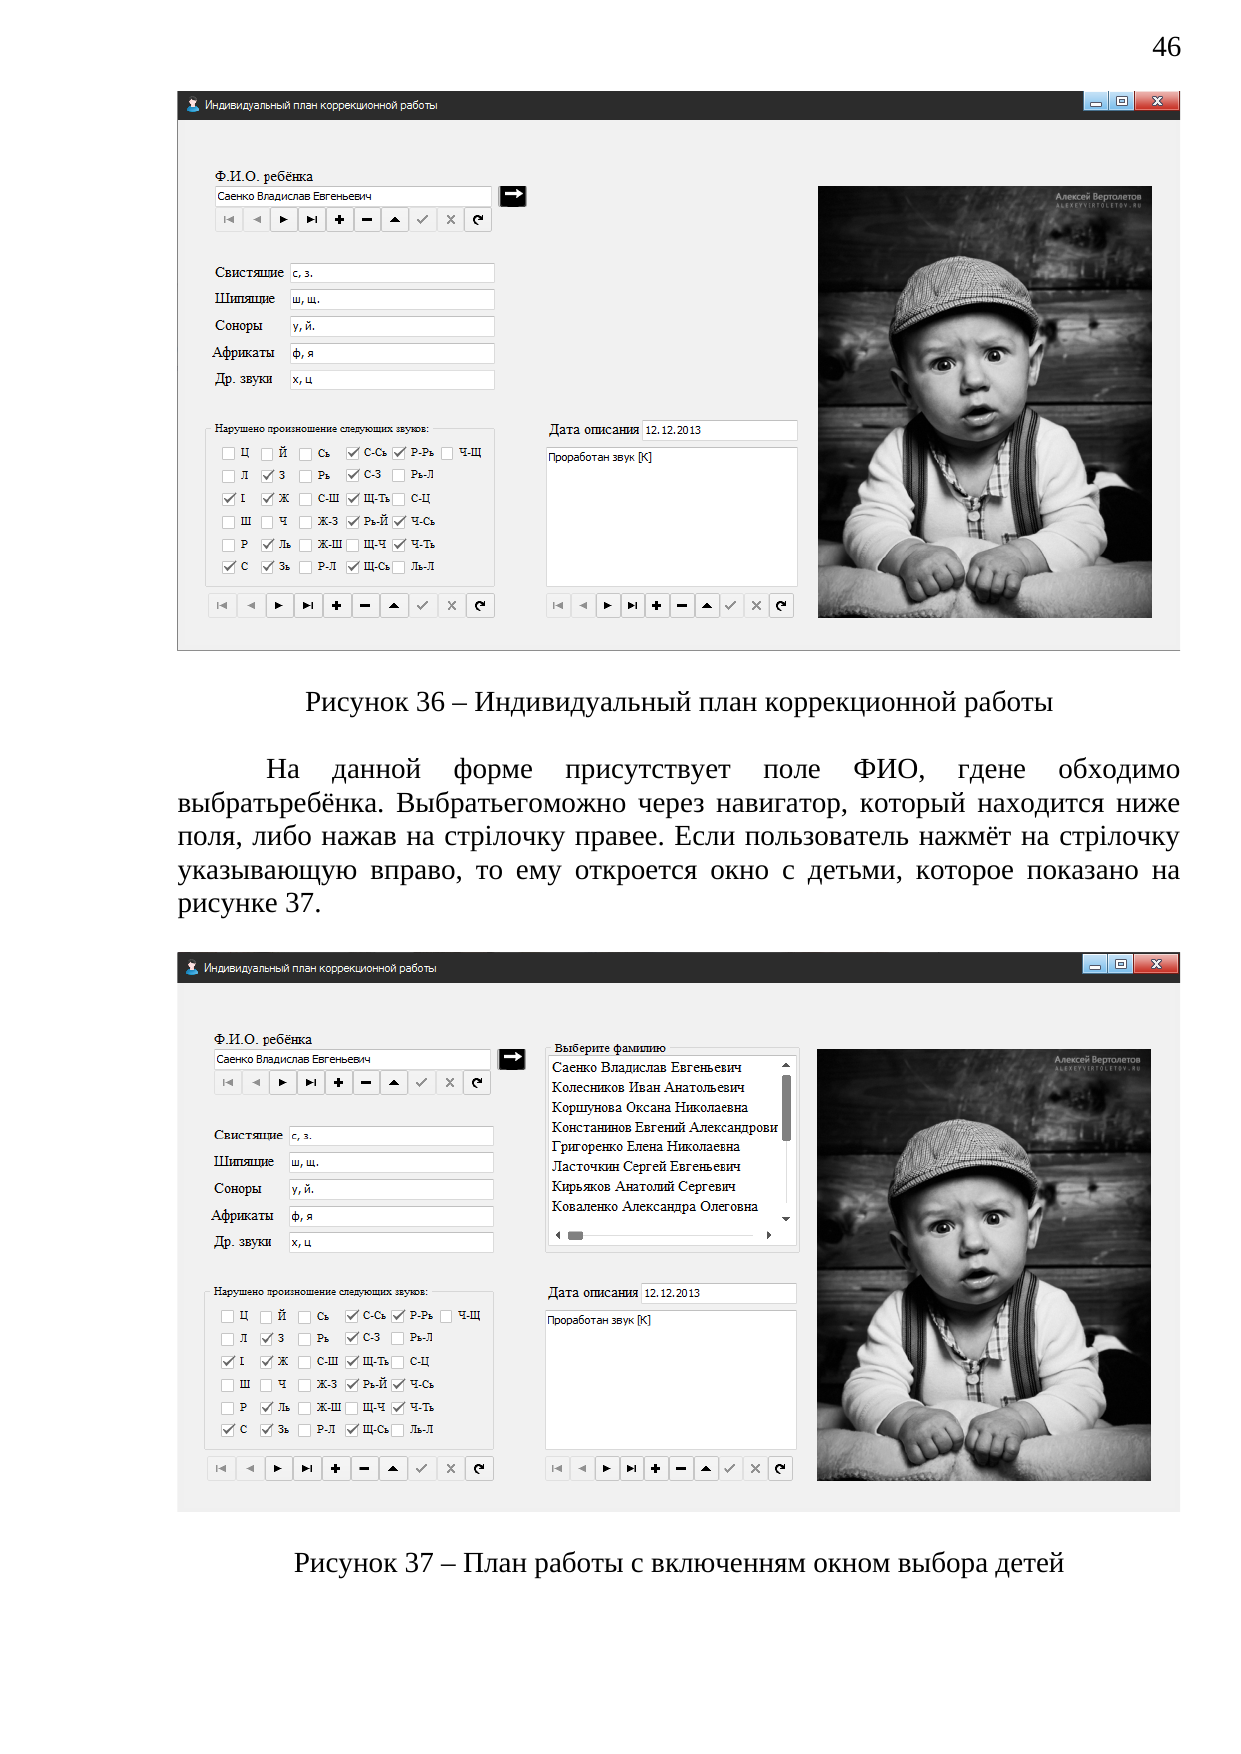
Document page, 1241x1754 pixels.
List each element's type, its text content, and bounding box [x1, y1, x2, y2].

text На данной форме присутствует поле ФИО, гдене обходимо выбратьребёнка. Выбратьегоможно через навигатор, который находится ниже поля, либо нажав на стрілочку правее. Если пользователь нажмёт на стрілочку указывающую вправо, то ему откроется окно с детьми, которое показано на рисунке 37. [177, 751, 1181, 919]
text Рисунок 37 – План работы с включенням окном выбора детей [177, 1545, 1181, 1579]
picture [177, 952, 1181, 1512]
text Рисунок 36 – Индивидуальный план коррекционной работы [177, 684, 1181, 718]
picture [177, 91, 1181, 651]
